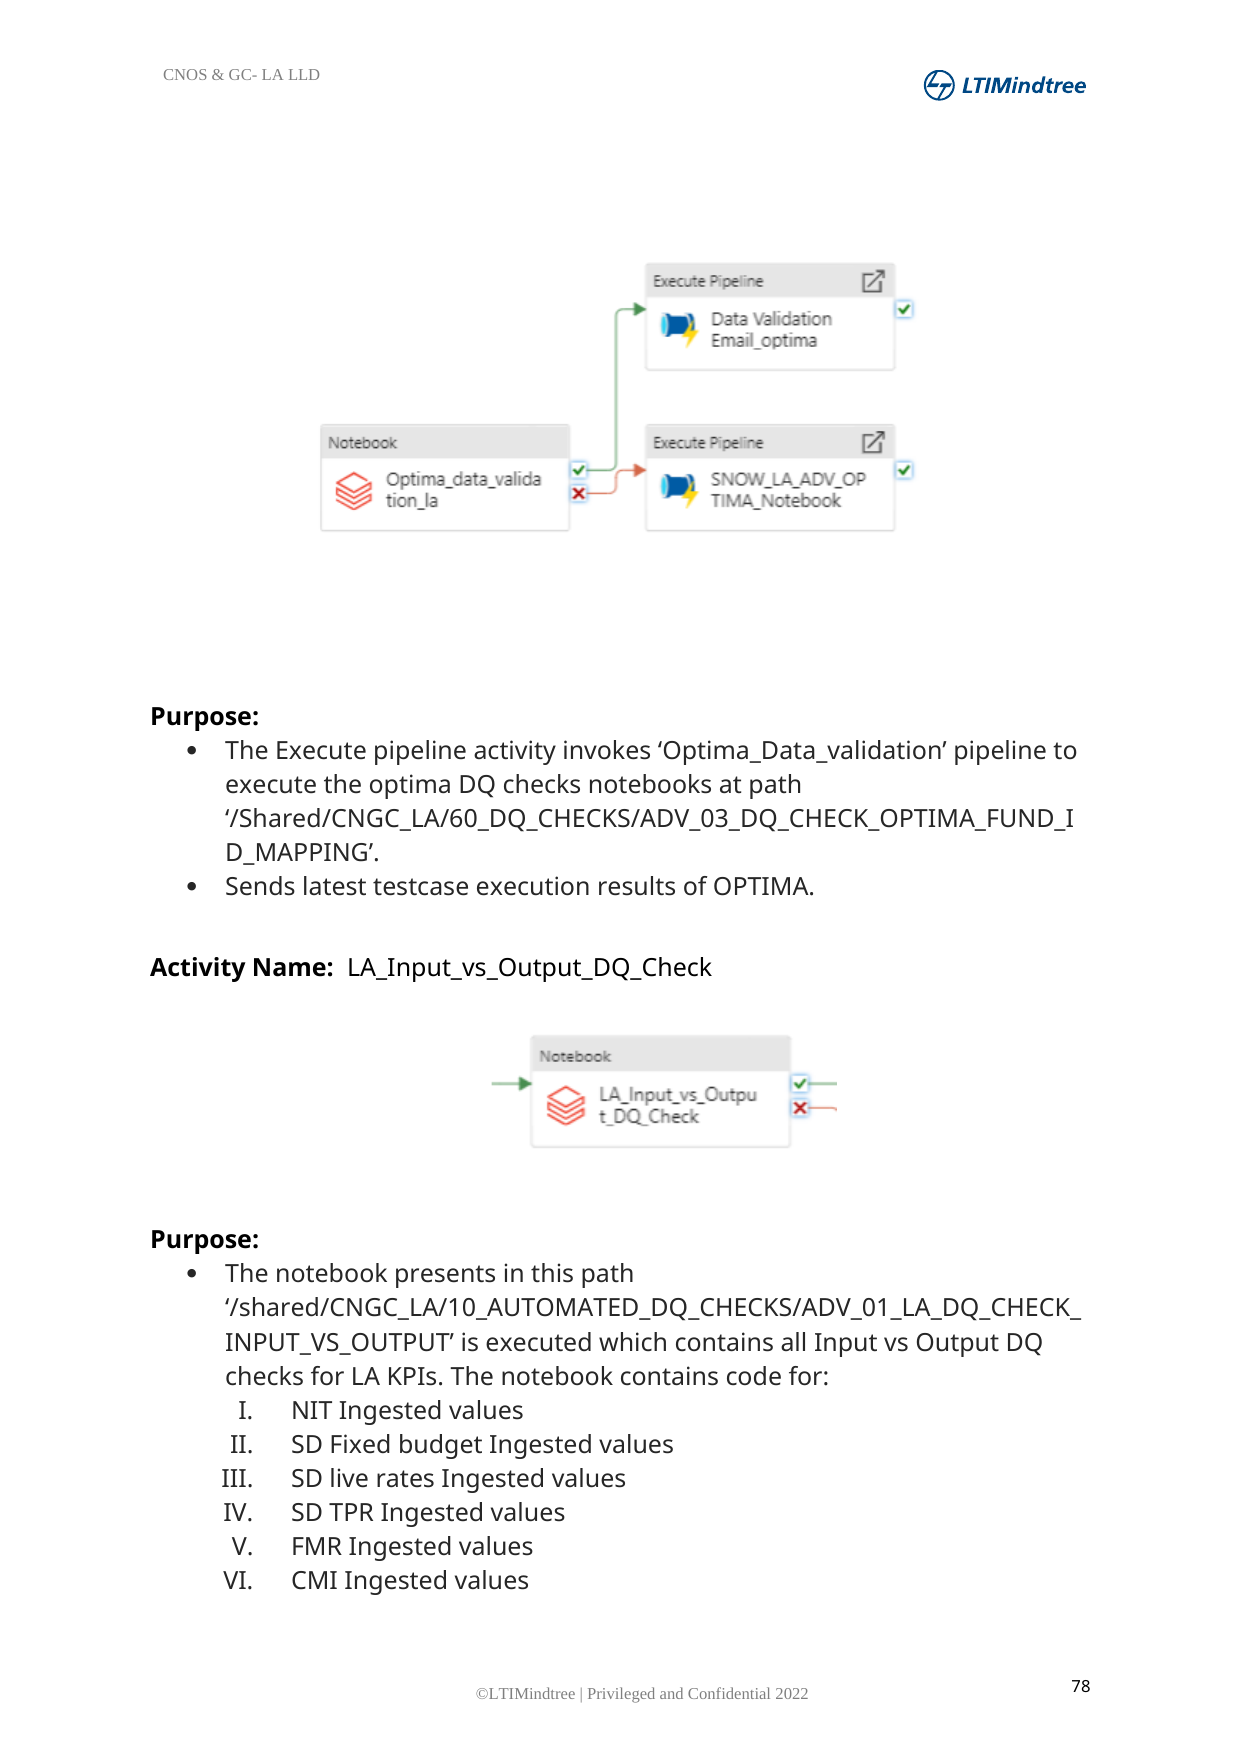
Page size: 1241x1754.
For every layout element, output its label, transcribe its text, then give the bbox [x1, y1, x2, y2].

list CMI Ingested values [253, 1563, 1090, 1597]
text Activity Name: LA_Input_vs_Output_DQ_Check [150, 949, 1090, 983]
text Purpose: [150, 1222, 1090, 1256]
text Purpose: [150, 698, 1090, 733]
list The Execute pipeline activity invokes ‘Optima_Data_validation’ pipeline to execute the optima DQ checks notebooks at path ‘/Shared/CNGC_LA/60_DQ_CHECKS/ADV_03_DQ_CHECK_OPTIMA_FUND_ID_MAPPING’. [187, 733, 1090, 869]
list SD live rates Ingested values [253, 1460, 1090, 1494]
list SD Fixed budget Ingested values [253, 1426, 1090, 1460]
picture [491, 1018, 837, 1175]
list Sends latest testcase execution results of OPTIMA. [187, 869, 1090, 903]
list SD TPR Ingested values [253, 1494, 1090, 1528]
picture [242, 244, 998, 563]
list The notebook presents in this path ‘/shared/CNGC_LA/10_AUTOMATED_DQ_CHECKS/ADV_01_LA_DQ_CHECK_INPUT_VS_OUTPUT’ is executed which contains all Input vs Output DQ checks for LA KPIs. The notebook contains code for: [187, 1256, 1090, 1392]
list FMR Ingested values [253, 1528, 1090, 1563]
list NIT Ingested values [253, 1392, 1090, 1426]
